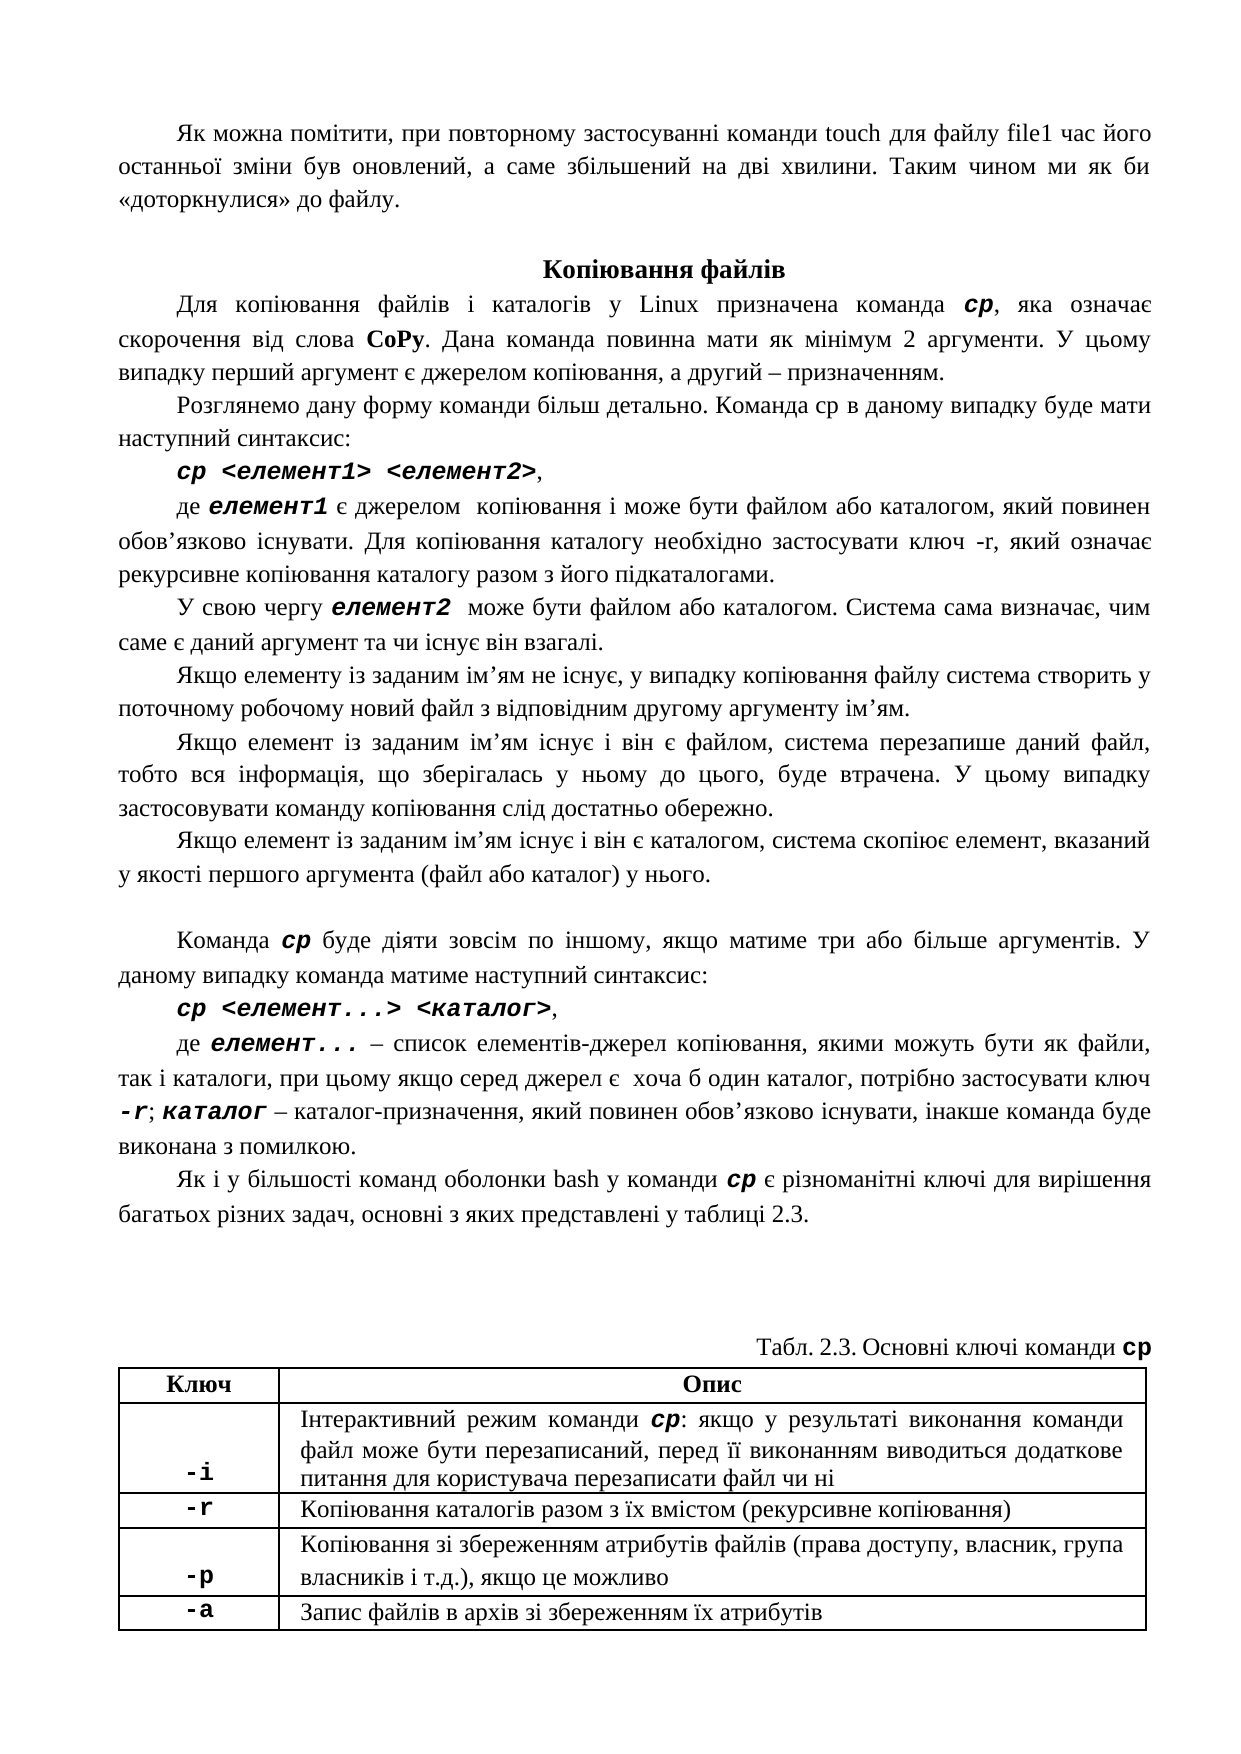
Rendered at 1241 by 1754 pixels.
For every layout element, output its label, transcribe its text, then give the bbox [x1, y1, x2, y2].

text де елемент... – список елементів-джерел копіювання, якими можуть бути як файли, так і каталоги, при цьому якщо серед джерел є хоча б один каталог, потрібно застосувати ключ -r; каталог – каталог-призначення, який повинен обов’язково існувати, інакше команда буде виконана з помилкою. [118, 1028, 1152, 1160]
text Копіювання файлів [118, 253, 1152, 284]
table_cell -a [120, 1597, 278, 1629]
table_cell Копіювання зі збереженням атрибутів файлів (права доступу, власник, група власників і т.д.), якщо це можливо [280, 1529, 1145, 1594]
table_cell Запис файлів в архів зі збереженням їх атрибутів [280, 1597, 1145, 1629]
text де елемент1 є джерелом копіювання і може бути файлом або каталогом, який повинен обов’язково існувати. Для копіювання каталогу необхідно застосувати ключ -r, який означає рекурсивне копіювання каталогу разом з його підкаталогами. [118, 491, 1152, 588]
table_cell -p [120, 1529, 278, 1594]
text Табл. 2.3. Основні ключі команди cp [118, 1332, 1152, 1362]
text Якщо елементу із заданим ім’ям не існує, у випадку копіювання файлу система створить у поточному робочому новий файл з відповідним другому аргументу ім’ям. [118, 661, 1152, 722]
text Якщо елемент із заданим ім’ям існує і він є каталогом, система скопіює елемент, вказаний у якості першого аргумента (файл або каталог) у нього. [118, 826, 1152, 887]
text Для копіювання файлів і каталогів у Linux призначена команда cp, яка означає скорочення від слова CoPy. Дана команда повинна мати як мінімум 2 аргументи. У цьому випадку перший аргумент є джерелом копіювання, а другий – призначенням. [118, 289, 1152, 386]
text cp <елемент1> <елемент2>, [118, 456, 1152, 487]
table_cell Інтерактивний режим команди cp: якщо у результаті виконання команди файл може бути перезаписаний, перед її виконанням виводиться додаткове питання для користувача перезаписати файл чи ні [280, 1404, 1145, 1492]
text Як і у більшості команд оболонки bash у команди cp є різноманітні ключі для вирішення багатьох різних задач, основні з яких представлені у таблиці 2.3. [118, 1164, 1152, 1228]
table_header Опис [280, 1369, 1145, 1402]
text Як можна помітити, при повторному застосуванні команди touch для файлу file1 час його останньої зміни був оновлений, а саме збільшений на дві хвилини. Таким чином ми як би «доторкнулися» до файлу. [118, 118, 1152, 213]
text cp <елемент...> <каталог>, [118, 993, 1152, 1024]
table_cell -r [120, 1494, 278, 1527]
text Команда cp буде діяти зовсім по іншому, якщо матиме три або більше аргументів. У даному випадку команда матиме наступний синтаксис: [118, 925, 1152, 988]
table_cell -i [120, 1404, 278, 1492]
text Розглянемо дану форму команди більш детально. Команда cp в даному випадку буде мати наступний синтаксис: [118, 390, 1152, 452]
text У свою чергу елемент2 може бути файлом або каталогом. Система сама визначає, чим саме є даний аргумент та чи існує він взагалі. [118, 592, 1152, 656]
table_cell Копіювання каталогів разом з їх вмістом (рекурсивне копіювання) [280, 1494, 1145, 1527]
text Якщо елемент із заданим ім’ям існує і він є файлом, система перезапише даний файл, тобто вся інформація, що зберігалась у ньому до цього, буде втрачена. У цьому випадку застосовувати команду копіювання слід достатньо обережно. [118, 727, 1152, 821]
table_header Ключ [120, 1369, 278, 1402]
